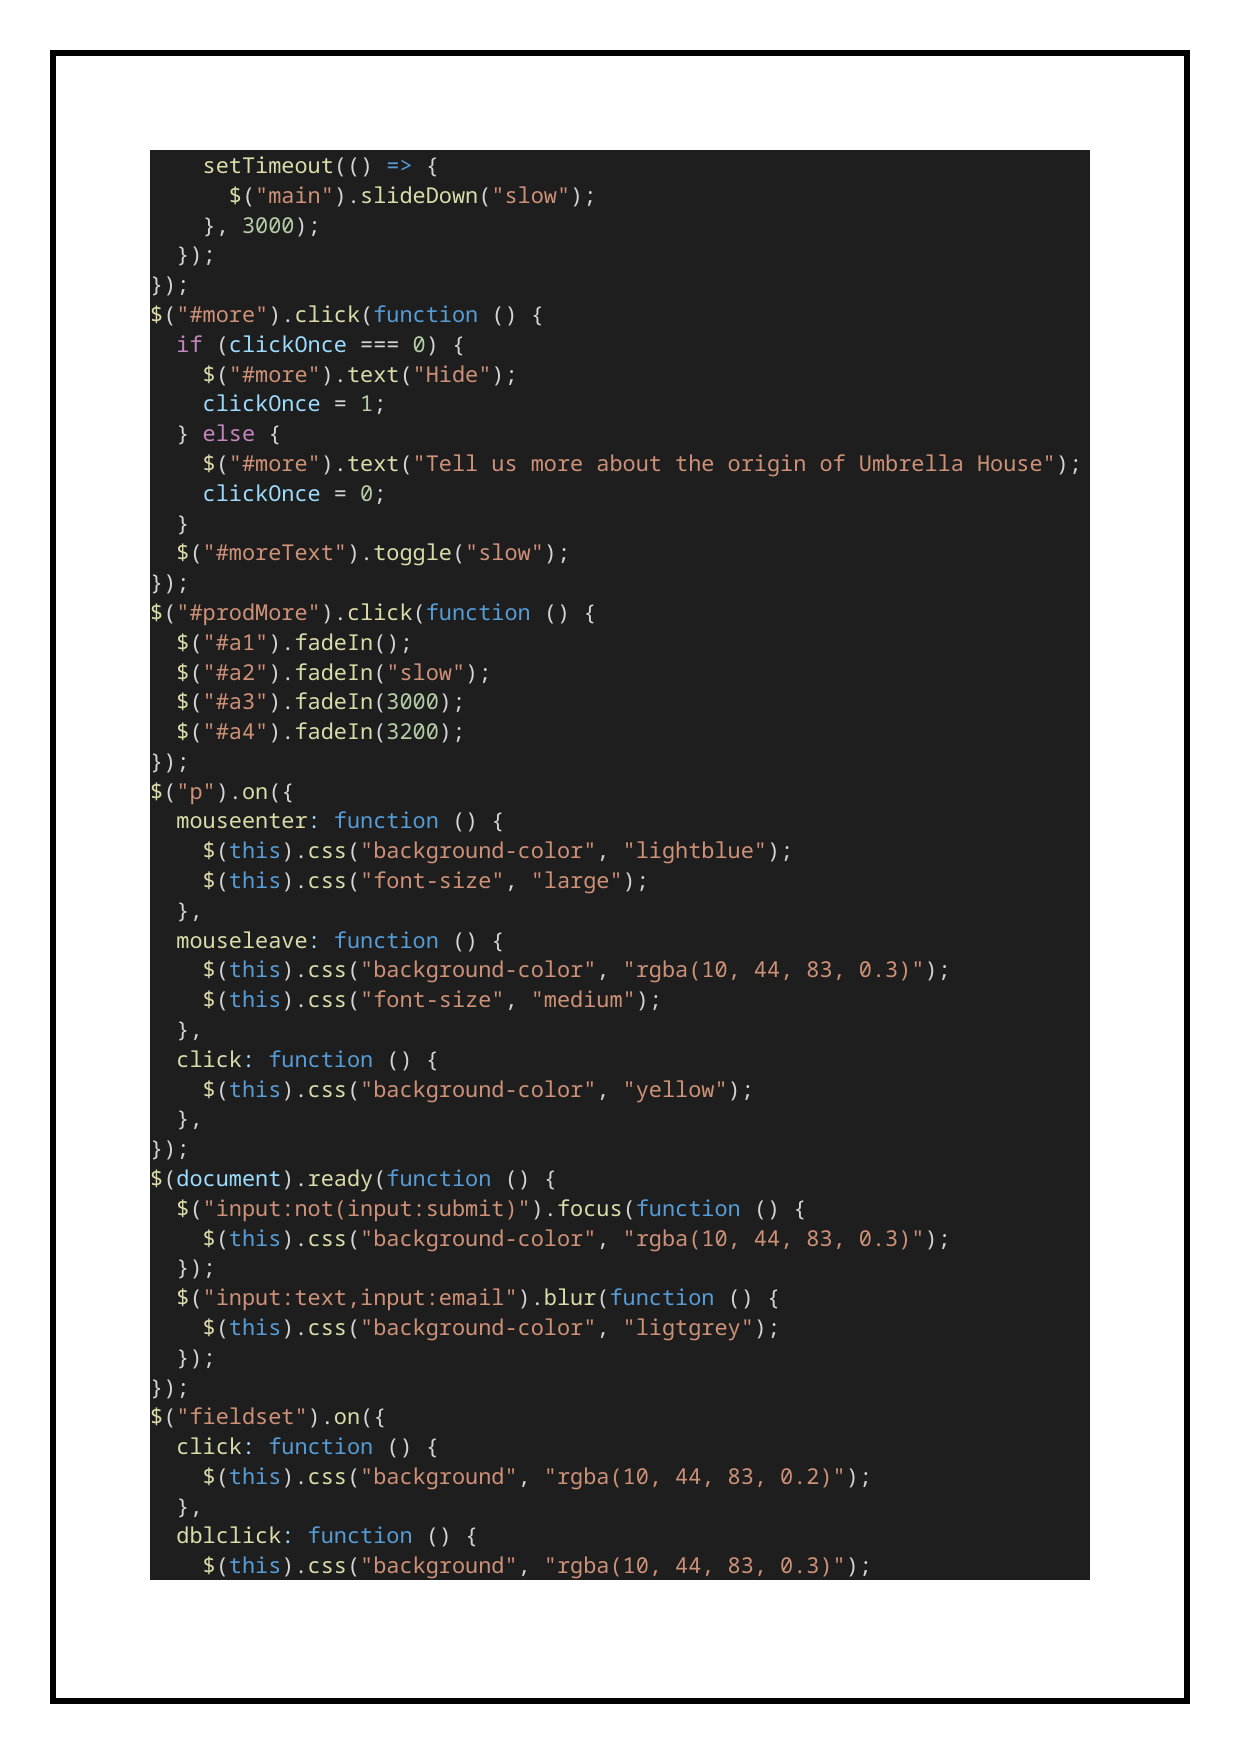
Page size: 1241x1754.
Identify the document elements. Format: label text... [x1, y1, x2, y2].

text $("#a1").fadeIn(); [150, 627, 1090, 656]
text }); [150, 567, 1090, 597]
text if (clickOnce === 0) { [150, 329, 1090, 358]
text clickOnce = 1; [150, 388, 1090, 418]
text $("#more").text("Tell us more about the origin of Umbrella House"); [150, 448, 1090, 478]
text }, [150, 895, 1090, 924]
text $("#more").text("Hide"); [150, 358, 1090, 388]
text $(this).css("background-color", "lightblue"); [150, 835, 1090, 865]
text }, [150, 1491, 1090, 1520]
text click: function () { [150, 1431, 1090, 1461]
text }, [150, 1014, 1090, 1044]
text $("#more").click(function () { [150, 299, 1090, 329]
text }); [150, 1371, 1090, 1401]
text $("input:text,input:email").blur(function () { [150, 1282, 1090, 1312]
text $("input:not(input:submit)").focus(function () { [150, 1193, 1090, 1222]
text mouseenter: function () { [150, 805, 1090, 835]
text clickOnce = 0; [150, 478, 1090, 507]
text $("fieldset").on({ [150, 1401, 1090, 1431]
text }, 3000); [150, 209, 1090, 239]
text click: function () { [150, 1044, 1090, 1073]
text $("main").slideDown("slow"); [150, 180, 1090, 209]
text dblclick: function () { [150, 1520, 1090, 1550]
text }); [150, 239, 1090, 269]
text $("#prodMore").click(function () { [150, 597, 1090, 627]
text $(this).css("background", "rgba(10, 44, 83, 0.2)"); [150, 1461, 1090, 1491]
text }); [150, 269, 1090, 299]
text $("#a2").fadeIn("slow"); [150, 656, 1090, 686]
text $("p").on({ [150, 776, 1090, 805]
text $(this).css("background-color", "rgba(10, 44, 83, 0.3)"); [150, 954, 1090, 984]
text $(this).css("background", "rgba(10, 44, 83, 0.3)"); [150, 1550, 1090, 1580]
text setTimeout(() => { [150, 150, 1090, 180]
text $(this).css("background-color", "rgba(10, 44, 83, 0.3)"); [150, 1222, 1090, 1252]
text $(document).ready(function () { [150, 1163, 1090, 1193]
text $(this).css("font-size", "large"); [150, 865, 1090, 895]
text }); [150, 1342, 1090, 1371]
text mouseleave: function () { [150, 924, 1090, 954]
text } [150, 507, 1090, 537]
text }); [150, 1252, 1090, 1282]
text $("#a3").fadeIn(3000); [150, 686, 1090, 716]
text } else { [150, 418, 1090, 448]
text }); [150, 1133, 1090, 1163]
text }); [150, 746, 1090, 776]
text $(this).css("font-size", "medium"); [150, 984, 1090, 1014]
text $(this).css("background-color", "yellow"); [150, 1073, 1090, 1103]
text $("#a4").fadeIn(3200); [150, 716, 1090, 746]
text $(this).css("background-color", "ligtgrey"); [150, 1312, 1090, 1342]
text $("#moreText").toggle("slow"); [150, 537, 1090, 567]
text }, [150, 1103, 1090, 1133]
